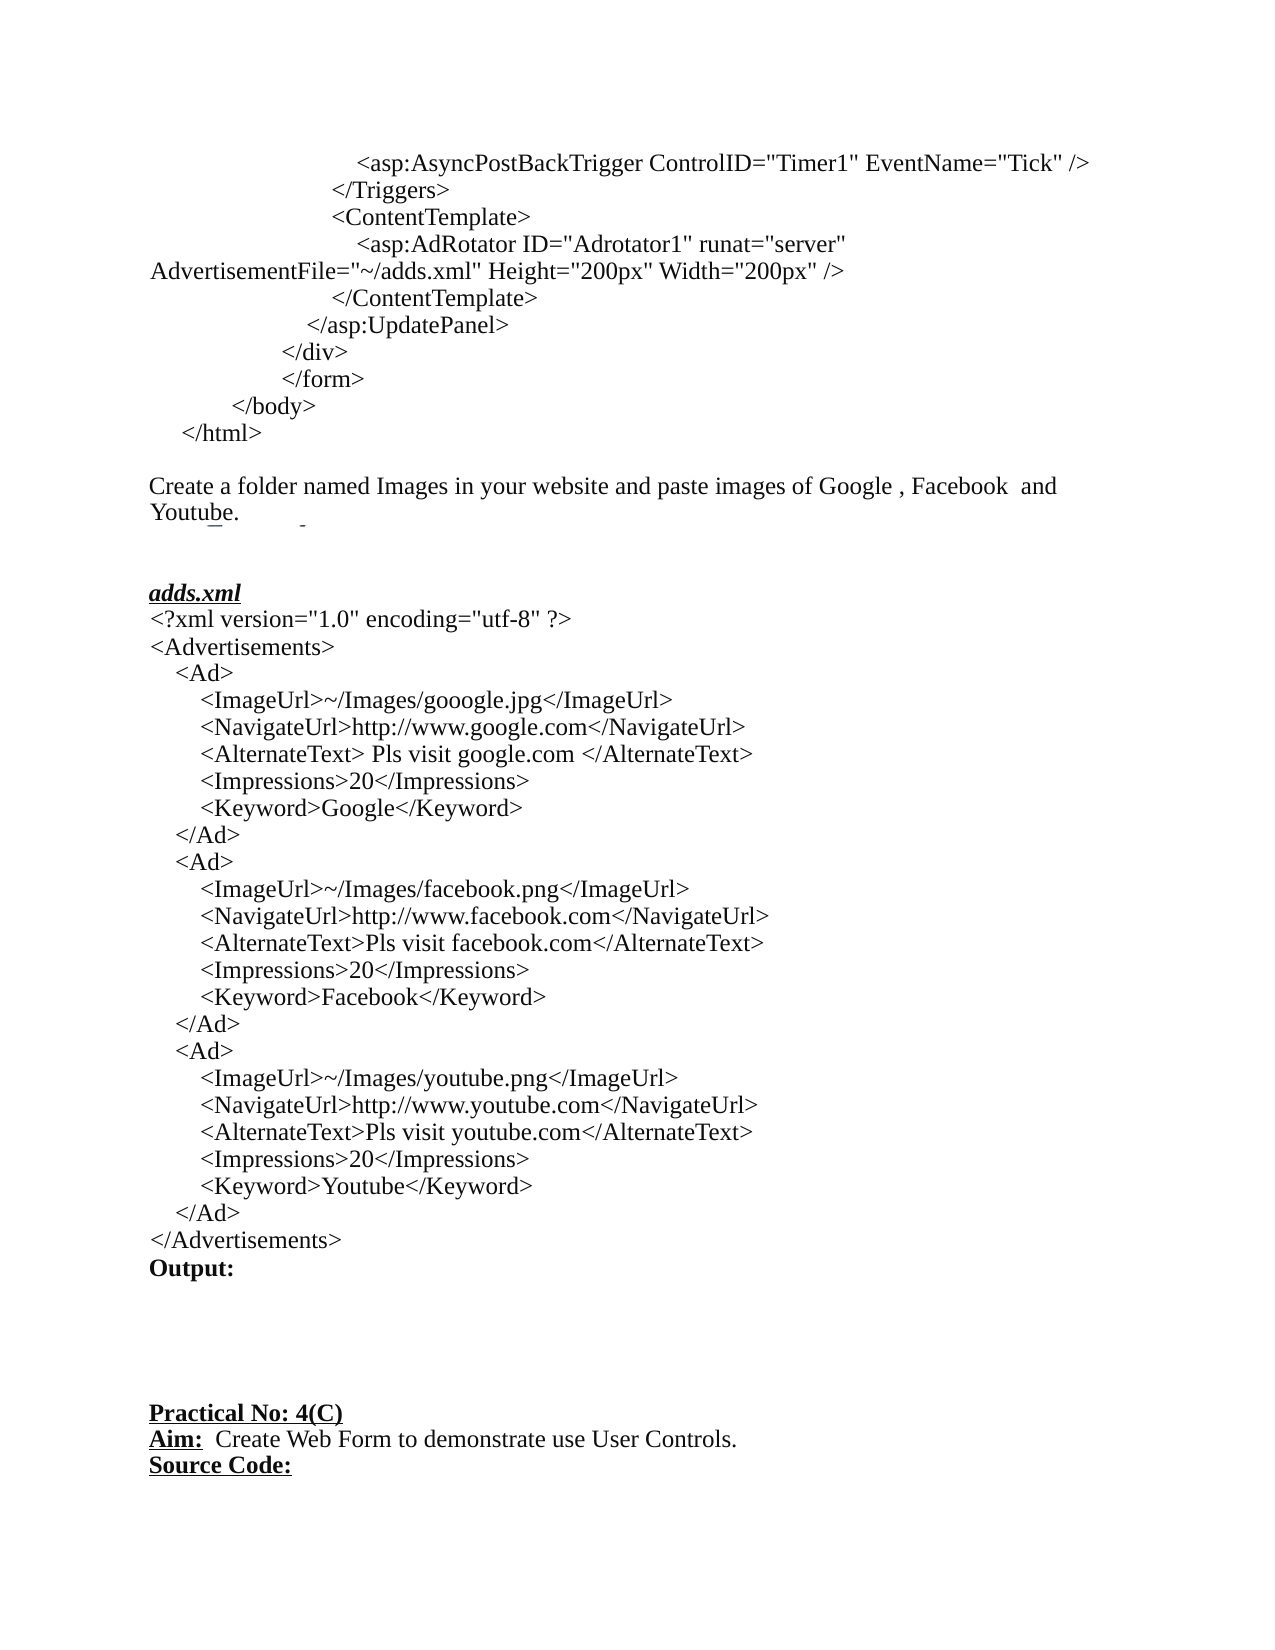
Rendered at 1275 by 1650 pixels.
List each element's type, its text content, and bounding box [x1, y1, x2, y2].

text <asp:AdRotator ID="Adrotator1" runat="server" AdvertisementFile="~/adds.xml" Height="200px" Width="200px" /> [150, 231, 1125, 285]
text </Triggers> [150, 177, 1125, 204]
text <NavigateUrl>http://www.facebook.com</NavigateUrl> [150, 903, 1125, 930]
text <ImageUrl>~/Images/youtube.png</ImageUrl> [150, 1065, 1125, 1092]
text <Ad> [150, 849, 1125, 876]
text </form> [150, 366, 1125, 393]
text Create a folder named Images in your website and paste images of Google , Facebook and Youtube. [148, 474, 1125, 525]
text </html> [150, 420, 1125, 447]
text </Advertisements> [150, 1227, 1125, 1254]
text <AlternateText> Pls visit google.com </AlternateText> [150, 741, 1125, 768]
text </asp:UpdatePanel> [150, 312, 1125, 339]
text </Ad> [150, 1011, 1125, 1038]
text </Ad> [150, 1200, 1125, 1227]
text Aim: Create Web Form to demonstrate use User Controls. [148, 1426, 1125, 1452]
text Output: [148, 1254, 1117, 1282]
text <Ad> [150, 660, 1125, 687]
text <NavigateUrl>http://www.youtube.com</NavigateUrl> [150, 1092, 1125, 1119]
text <NavigateUrl>http://www.google.com</NavigateUrl> [150, 714, 1125, 741]
text <Impressions>20</Impressions> [150, 768, 1125, 795]
text <ImageUrl>~/Images/gooogle.jpg</ImageUrl> [150, 687, 1125, 714]
text <ImageUrl>~/Images/facebook.png</ImageUrl> [150, 876, 1125, 903]
text <AlternateText>Pls visit facebook.com</AlternateText> [150, 930, 1125, 957]
text <Keyword>Youtube</Keyword> [150, 1173, 1125, 1200]
text </body> [150, 393, 1125, 420]
text <Keyword>Facebook</Keyword> [150, 984, 1125, 1011]
text <ContentTemplate> [150, 204, 1125, 231]
text <?xml version="1.0" encoding="utf-8" ?> [150, 606, 1125, 633]
text <AlternateText>Pls visit youtube.com</AlternateText> [150, 1119, 1125, 1146]
text <asp:AsyncPostBackTrigger ControlID="Timer1" EventName="Tick" /> [150, 150, 1125, 177]
text adds.xml [148, 579, 1125, 606]
text <Advertisements> [150, 633, 1125, 660]
text </div> [150, 339, 1125, 366]
text </ContentTemplate> [150, 285, 1125, 312]
text <Keyword>Google</Keyword> [150, 795, 1125, 822]
text </Ad> [150, 822, 1125, 849]
text Practical No: 4(C) [148, 1401, 1125, 1426]
text <Impressions>20</Impressions> [150, 957, 1125, 984]
text <Ad> [150, 1038, 1125, 1065]
text Source Code: [148, 1452, 1125, 1478]
text <Impressions>20</Impressions> [150, 1146, 1125, 1173]
